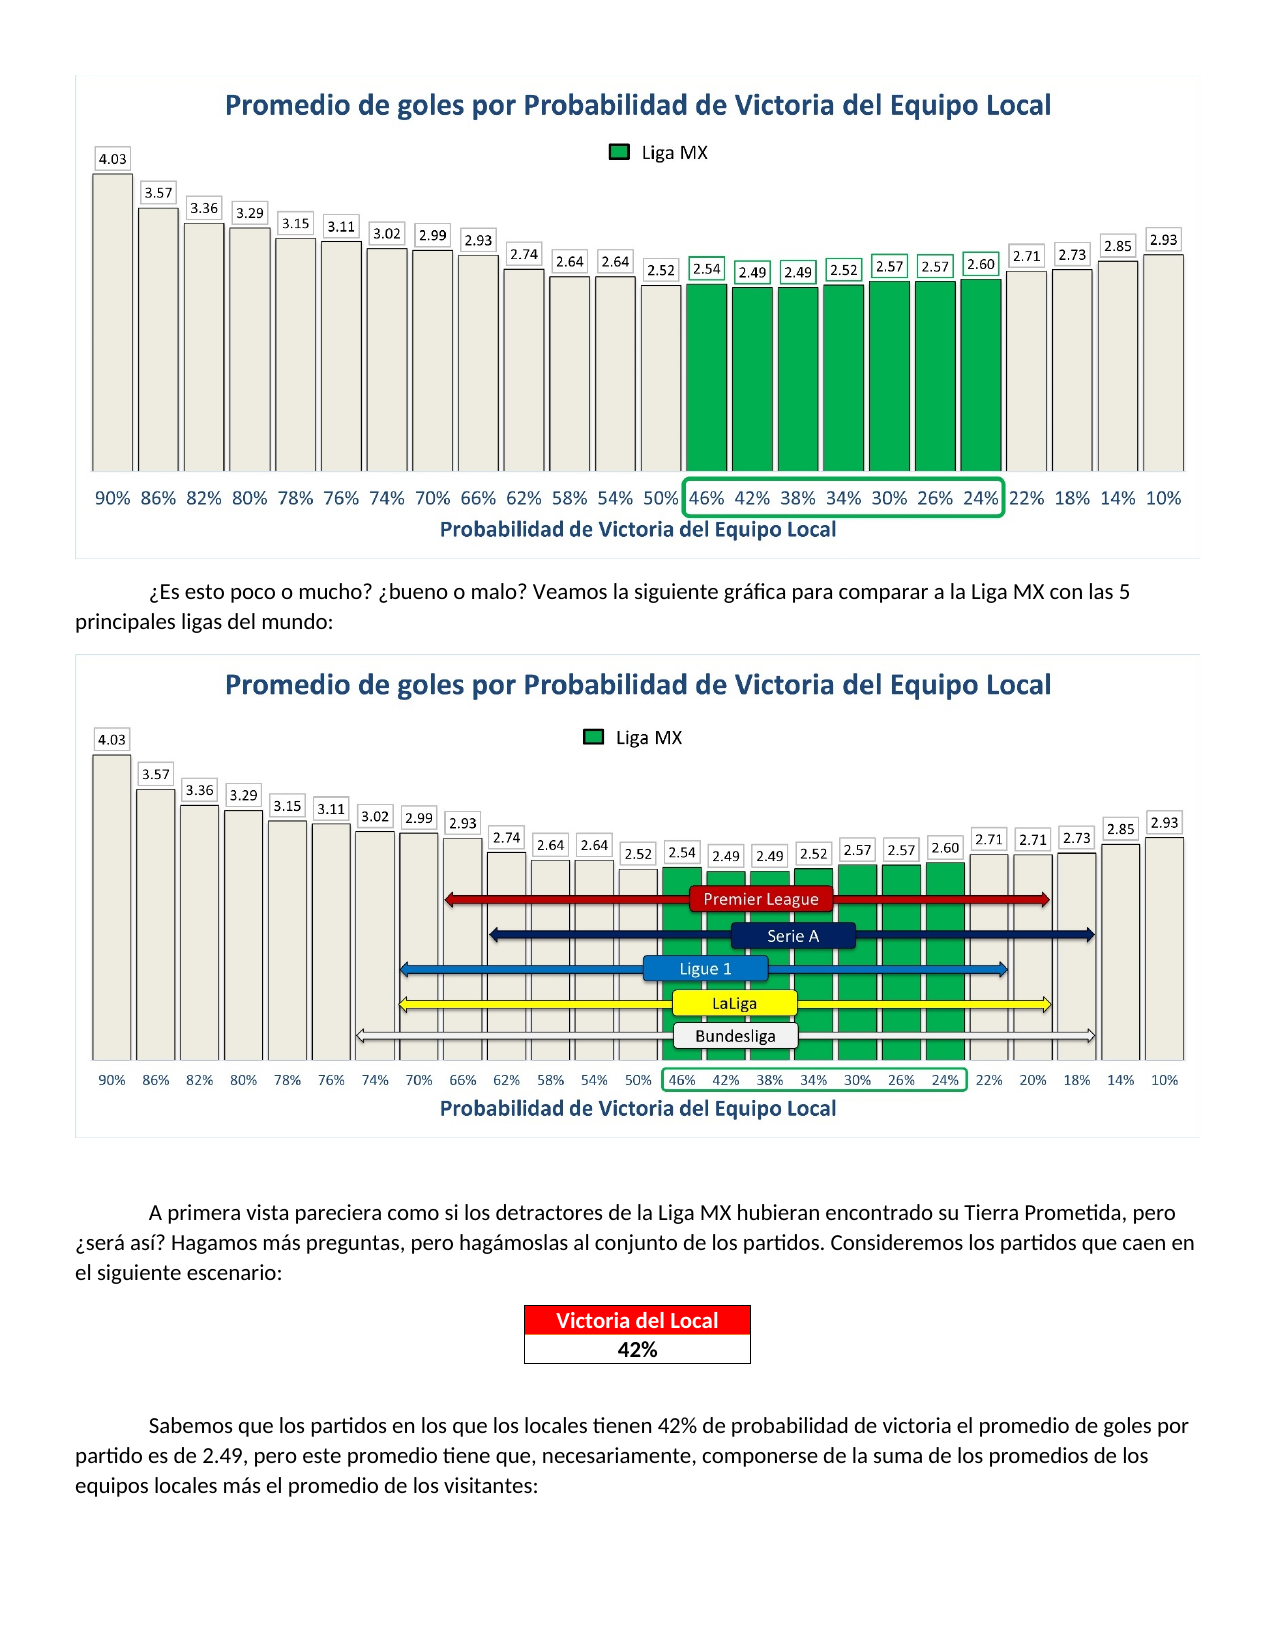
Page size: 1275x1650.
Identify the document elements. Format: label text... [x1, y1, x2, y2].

text ¿Es esto poco o mucho? ¿bueno o malo? Veamos la siguiente gráfica para comparar a la Liga MX con las 5 principales ligas del mundo: [75, 577, 1200, 636]
picture [75, 654, 1200, 1138]
table_cell 42% [525, 1335, 750, 1363]
text A primera vista pareciera como si los detractores de la Liga MX hubieran encontrado su Tierra Prometida, pero ¿será así? Hagamos más preguntas, pero hagámoslas al conjunto de los partidos. Consideremos los partidos que caen en el siguiente escenario: [75, 1198, 1200, 1286]
text Sabemos que los partidos en los que los locales tienen 42% de probabilidad de victoria el promedio de goles por partido es de 2.49, pero este promedio tiene que, necesariamente, componerse de la suma de los promedios de los equipos locales más el promedio de los visitantes: [75, 1411, 1200, 1499]
table_header Victoria del Local [525, 1306, 750, 1334]
picture [75, 75, 1200, 559]
